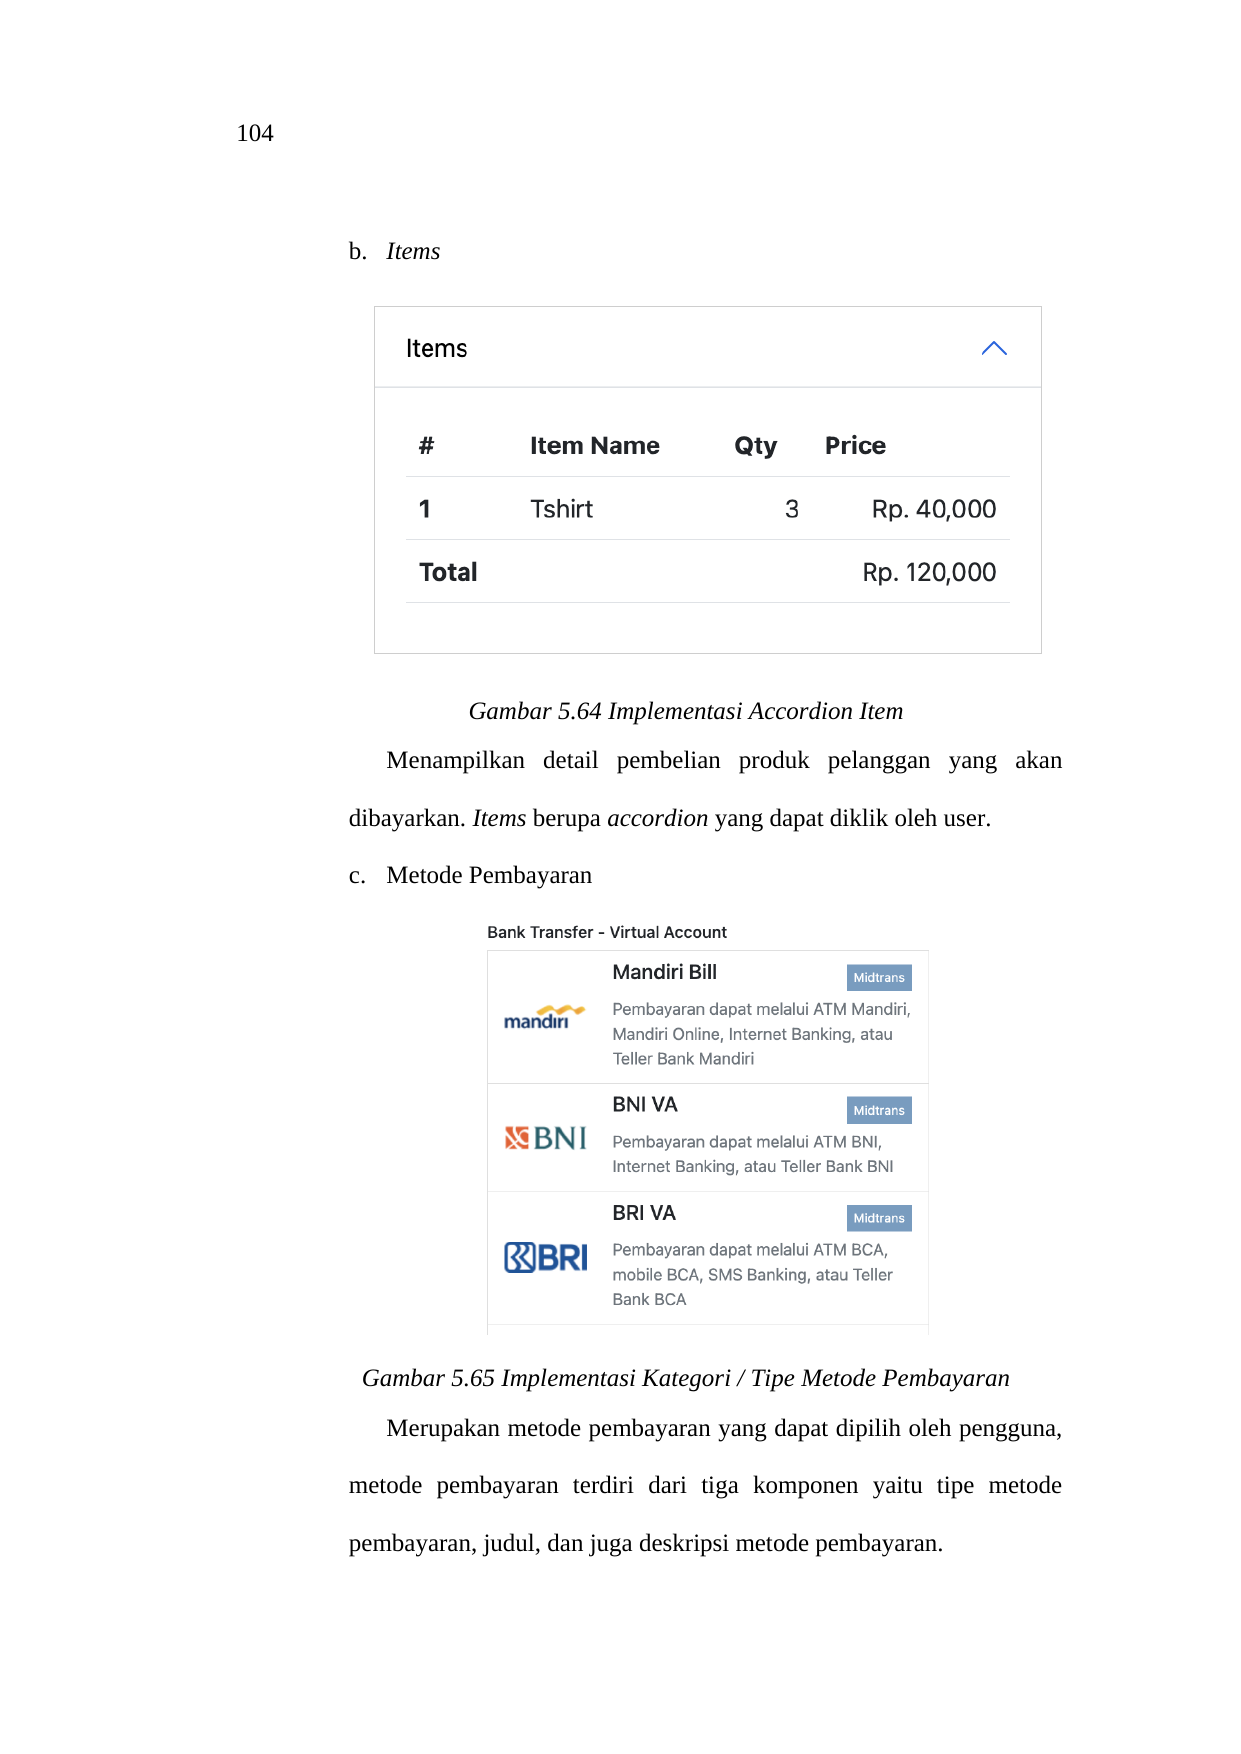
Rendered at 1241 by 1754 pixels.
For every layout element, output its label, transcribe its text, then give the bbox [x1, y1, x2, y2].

list Items [349, 236, 1063, 265]
list Metode Pembayaran [349, 860, 1063, 889]
text Merupakan metode pembayaran yang dapat dipilih oleh pengguna, metode pembayaran terdiri dari tiga komponen yaitu tipe metode pembayaran, judul, dan juga deskripsi metode pembayaran. [349, 1413, 1063, 1557]
picture [476, 917, 936, 1335]
text Menampilkan detail pembelian produk pelanggan yang akan dibayarkan. Items berupa accordion yang dapat diklik oleh user. [349, 745, 1063, 832]
picture [356, 293, 1056, 667]
